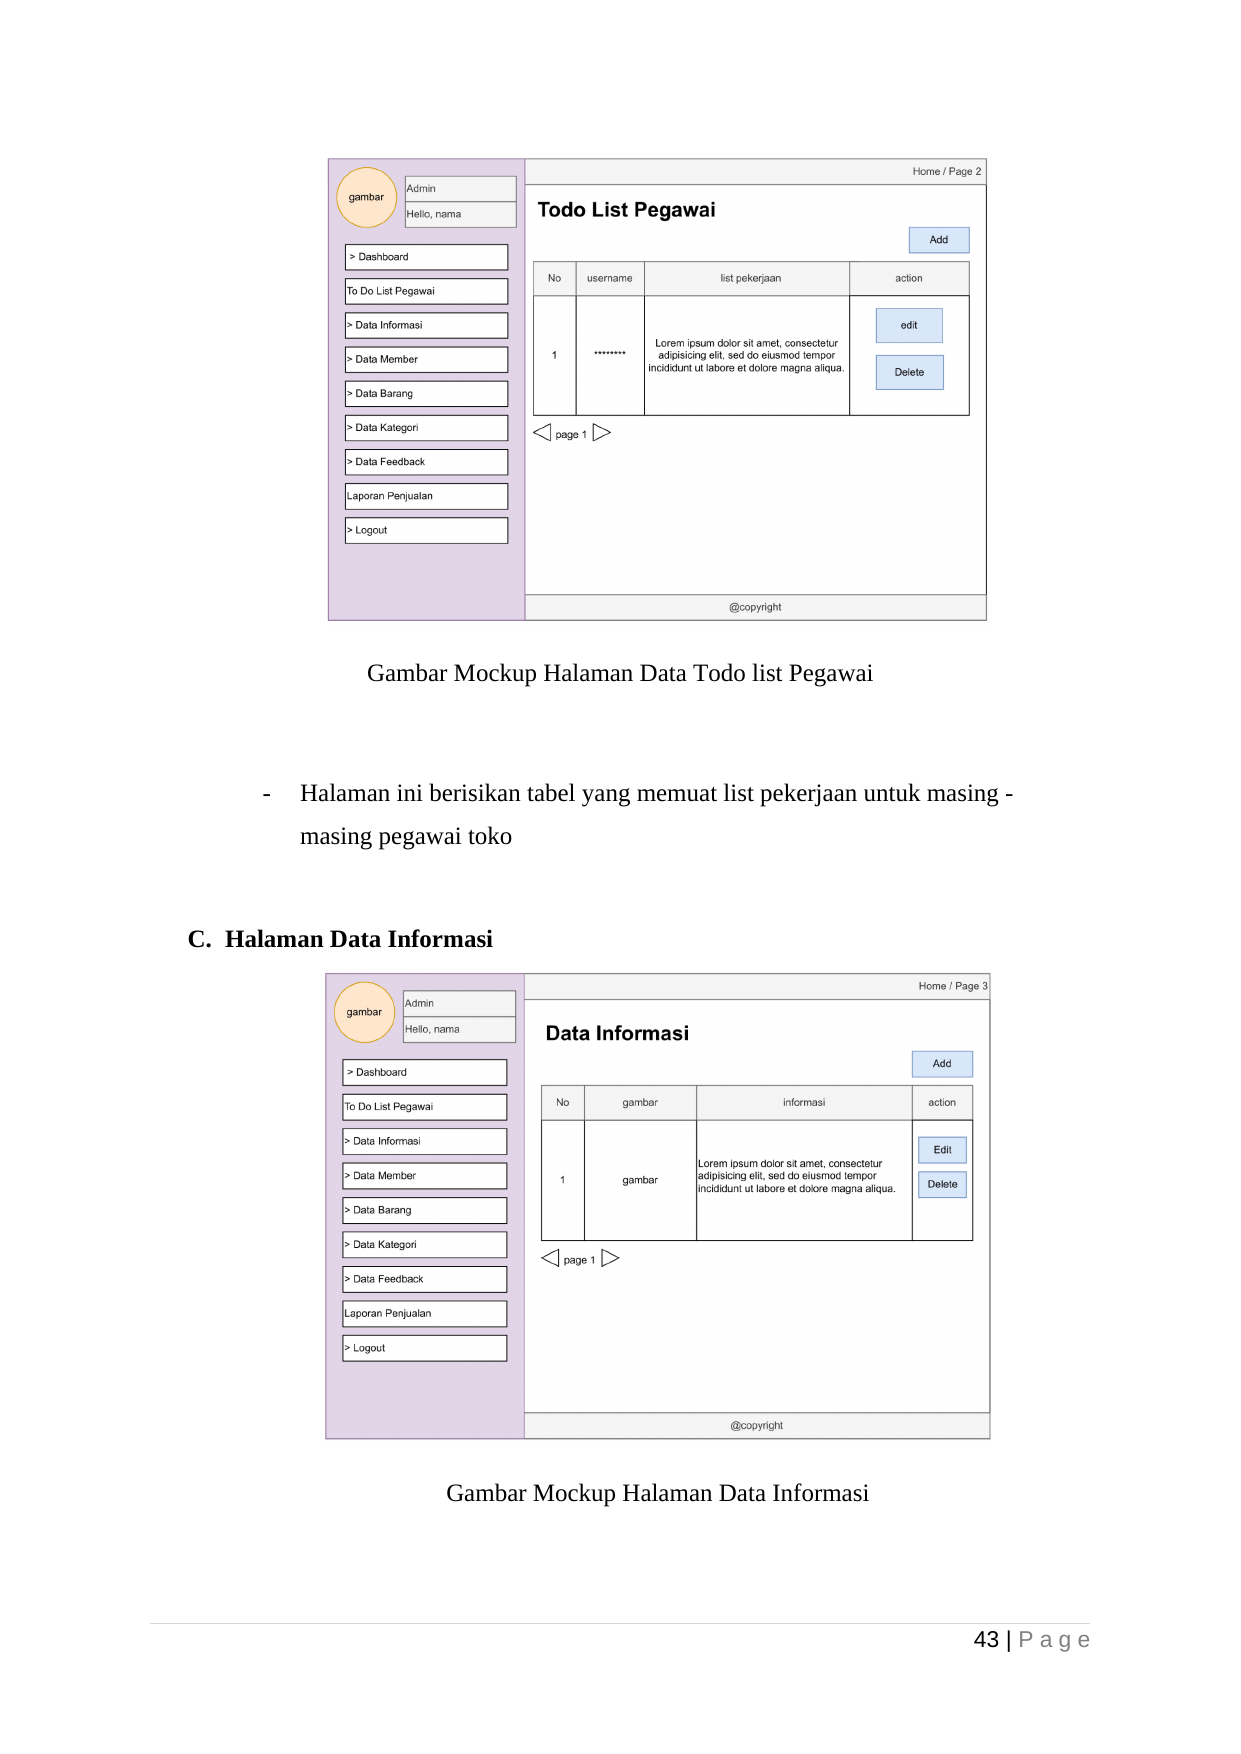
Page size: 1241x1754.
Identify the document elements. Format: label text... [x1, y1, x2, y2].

text Gambar Mockup Halaman Data Todo list Pegawai [150, 658, 1090, 687]
list Halaman ini berisikan tabel yang memuat list pekerjaan untuk masing - masing pegawai toko [262, 778, 1090, 850]
picture [321, 967, 995, 1448]
list Halaman Data Informasi [187, 924, 1090, 953]
text Gambar Mockup Halaman Data Informasi [225, 1478, 1090, 1507]
picture [321, 150, 994, 628]
